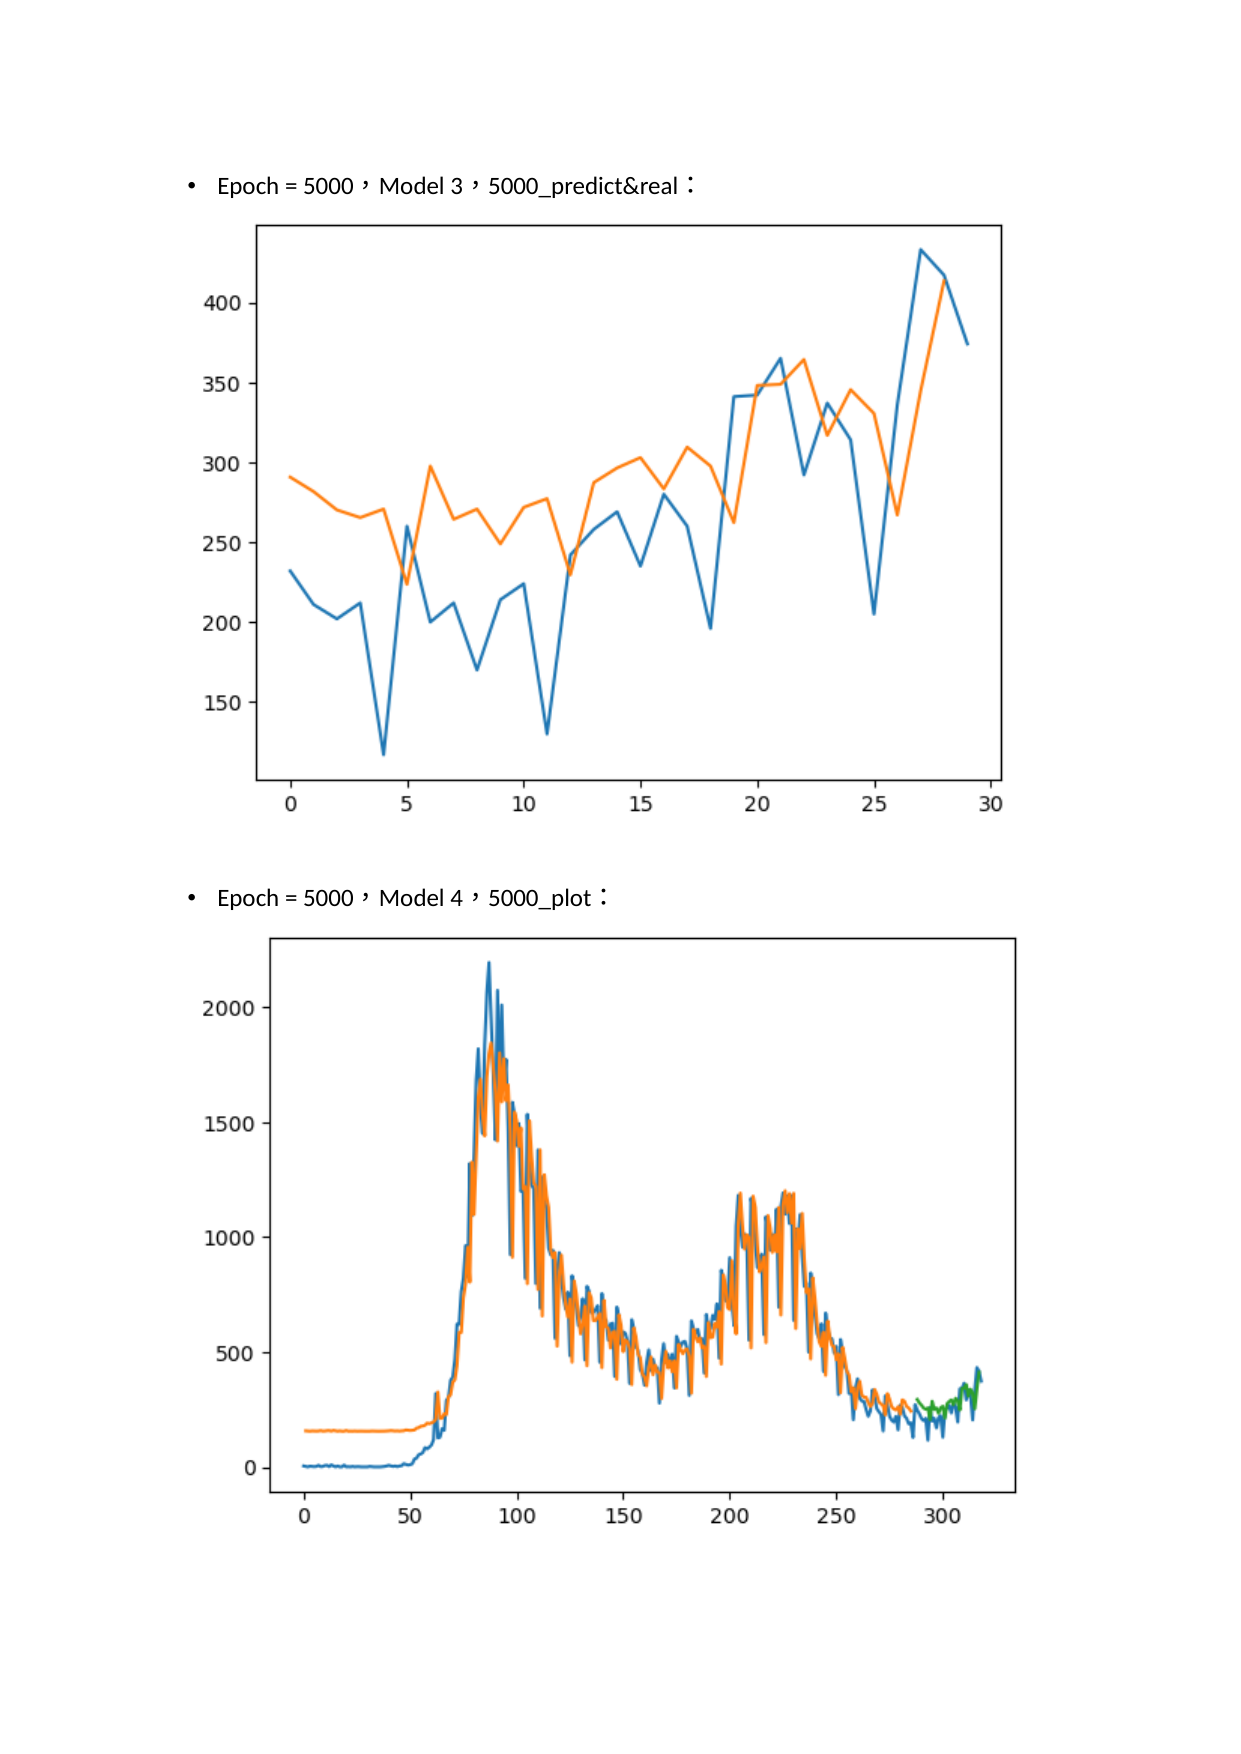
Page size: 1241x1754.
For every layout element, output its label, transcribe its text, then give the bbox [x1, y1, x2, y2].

list Epoch = 5000，Model 4，5000_plot： [187, 877, 1053, 914]
picture [187, 923, 1030, 1543]
picture [187, 210, 1019, 831]
list Epoch = 5000，Model 3，5000_predict&real： [187, 164, 1053, 202]
